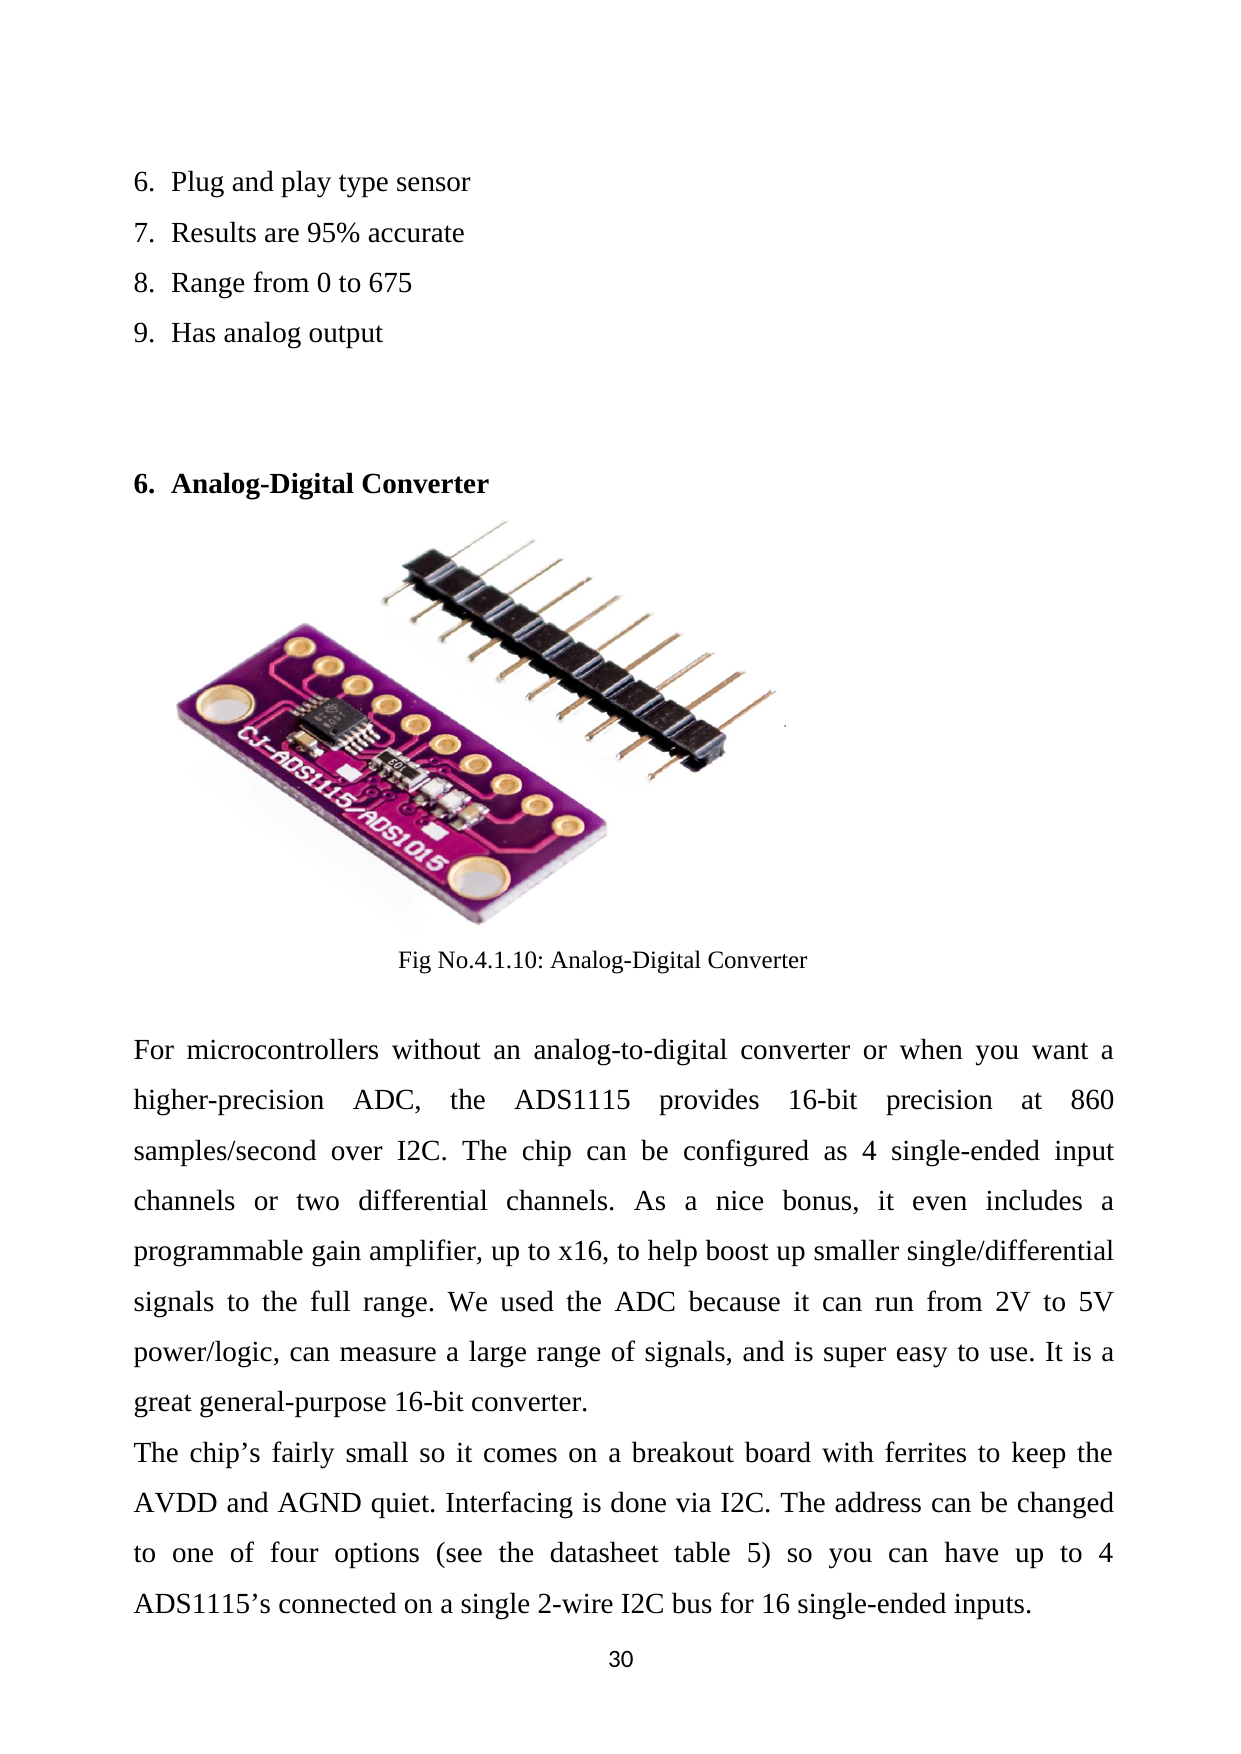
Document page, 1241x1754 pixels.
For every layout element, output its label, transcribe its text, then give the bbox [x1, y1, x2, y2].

picture [133, 516, 811, 945]
text The chip’s fairly small so it comes on a breakout board with ferrites to keep the AVDD and AGND quiet. Interfacing is done via I2C. The address can be changed to one of four options (see the datasheet table 5) so you can have up to 4 ADS1115’s connected on a single 2-wire I2C bus for 16 single-ended inputs. [133, 1435, 1115, 1619]
list Results are 95% accurate [133, 215, 1115, 248]
list Analog-Digital Converter [133, 466, 1115, 500]
text Fig No.4.1.10: Analog-Digital Converter [133, 945, 1115, 974]
list Has analog output [133, 316, 1115, 349]
text For microcontrollers without an analog-to-digital converter or when you want a higher-precision ADC, the ADS1115 provides 16-bit precision at 860 samples/second over I2C. The chip can be configured as 4 single-ended input channels or two differential channels. As a nice bonus, it even includes a programmable gain amplifier, up to x16, to help boost up smaller single/differential signals to the full range. We used the ADC because it can run from 2V to 5V power/logic, can measure a large range of signals, and is super easy to use. It is a great general-purpose 16-bit converter. [133, 1032, 1115, 1418]
list Range from 0 to 675 [133, 265, 1115, 299]
list Plug and play type sensor [133, 164, 1115, 198]
